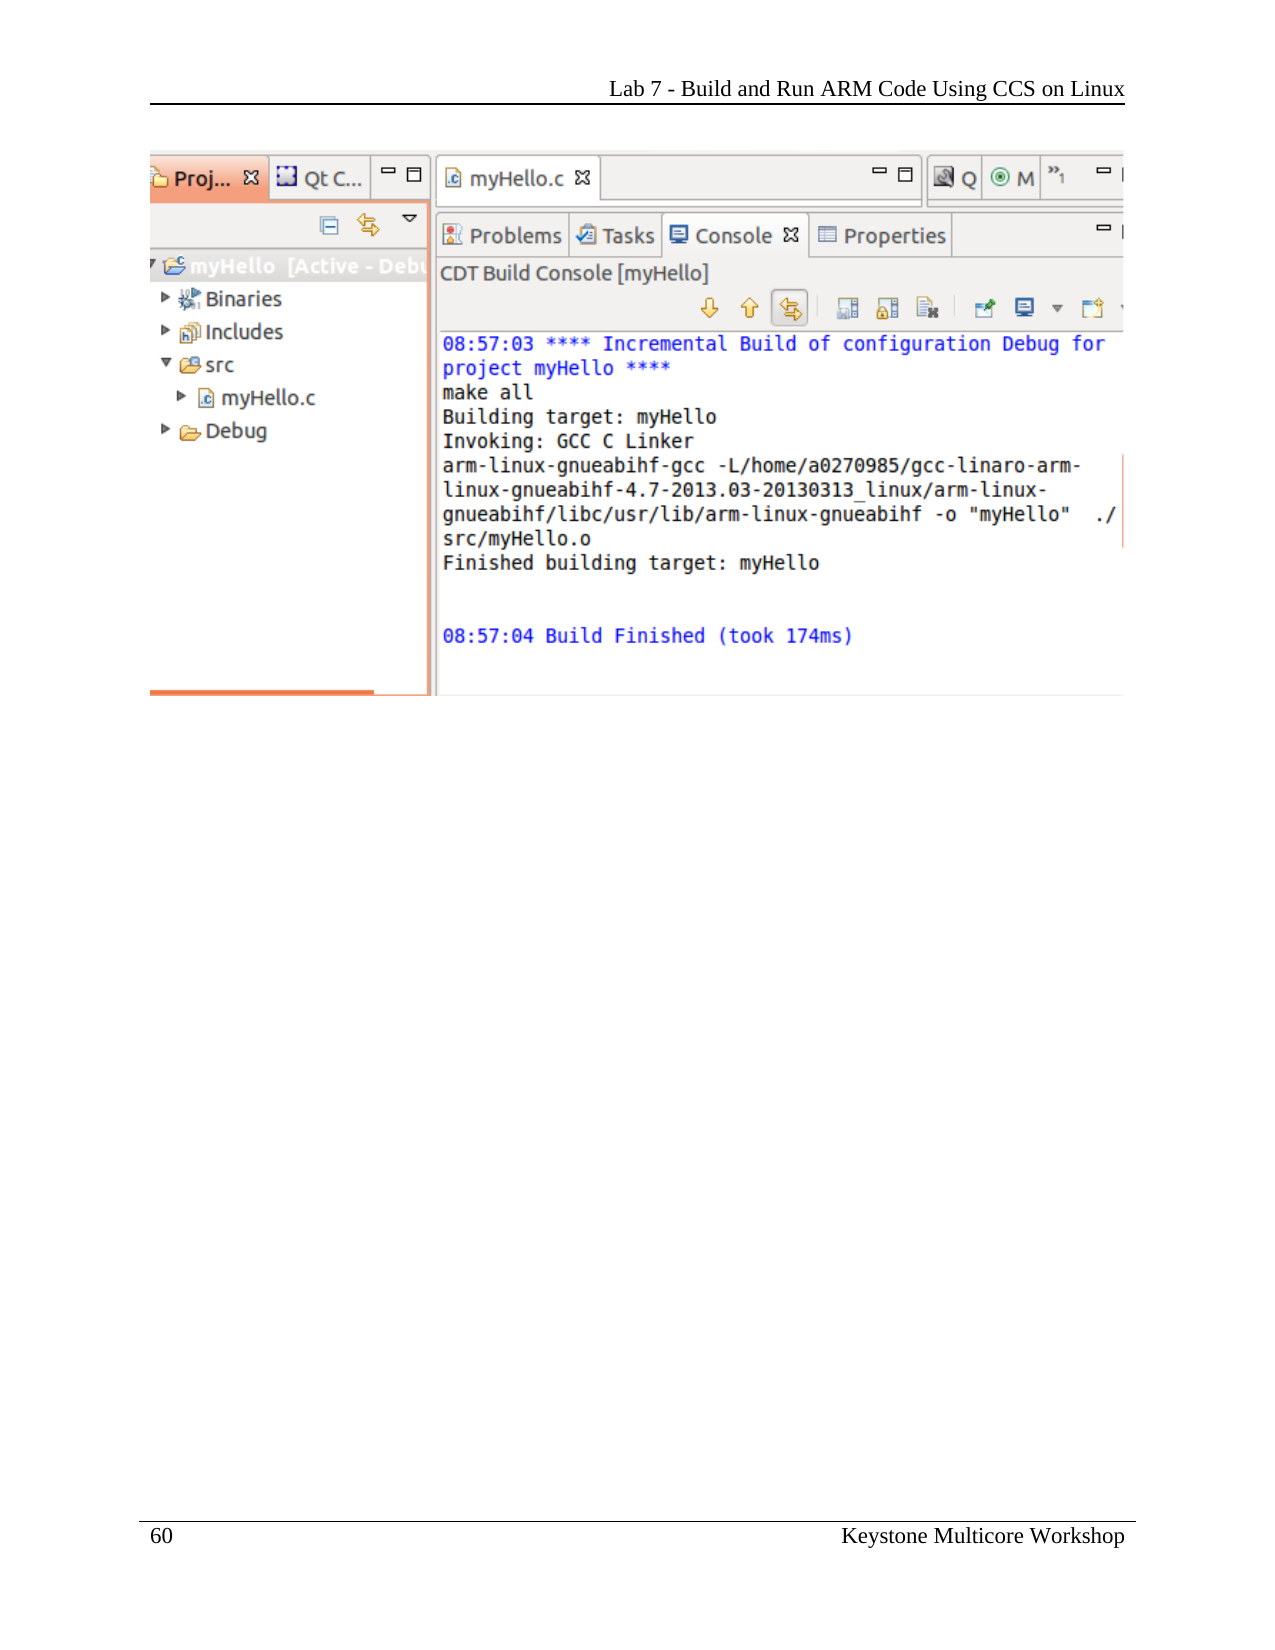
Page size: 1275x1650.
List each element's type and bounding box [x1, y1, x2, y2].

picture [150, 150, 1124, 696]
